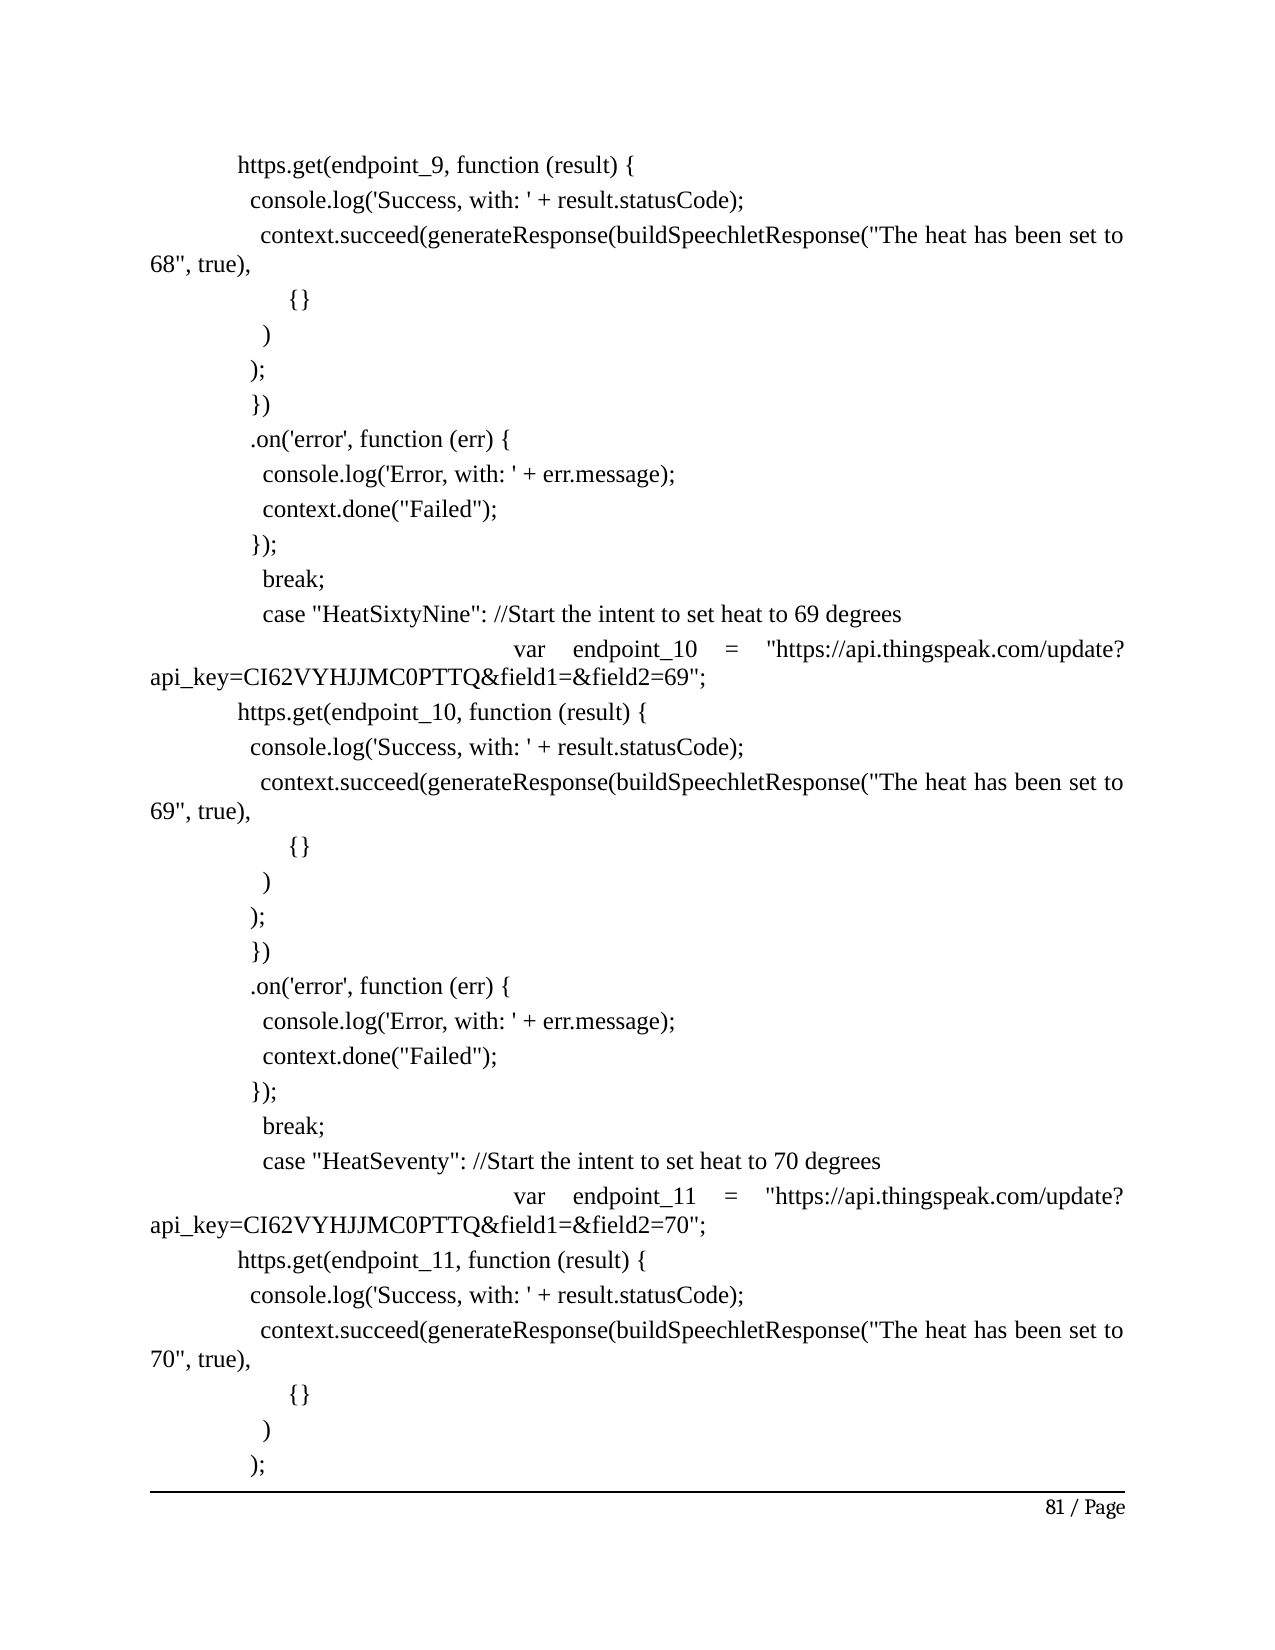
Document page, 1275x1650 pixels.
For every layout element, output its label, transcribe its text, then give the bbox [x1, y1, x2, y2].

text ); [150, 354, 1125, 382]
text {} [150, 831, 1125, 860]
text case "HeatSeventy": //Start the intent to set heat to 70 degrees [150, 1146, 1125, 1175]
text var endpoint_10 = "https://api.thingspeak.com/update?api_key=CI62VYHJJMC0PTTQ&field1=&field2=69"; [150, 634, 1125, 691]
text context.done("Failed"); [150, 494, 1125, 522]
text .on('error', function (err) { [150, 424, 1125, 452]
text https.get(endpoint_10, function (result) { [150, 697, 1125, 726]
text console.log('Success, with: ' + result.statusCode); [150, 1280, 1125, 1309]
text ) [150, 1414, 1125, 1442]
text console.log('Error, with: ' + err.message); [150, 459, 1125, 487]
text case "HeatSixtyNine": //Start the intent to set heat to 69 degrees [150, 599, 1125, 627]
text context.succeed(generateResponse(buildSpeechletResponse("The heat has been set to 69", true), [150, 767, 1125, 825]
text {} [150, 284, 1125, 312]
text context.succeed(generateResponse(buildSpeechletResponse("The heat has been set to 68", true), [150, 220, 1125, 277]
text .on('error', function (err) { [150, 971, 1125, 1000]
text https.get(endpoint_9, function (result) { [150, 150, 1125, 179]
text ); [150, 901, 1125, 930]
text }) [150, 389, 1125, 417]
text }); [150, 529, 1125, 557]
text }) [150, 936, 1125, 965]
text console.log('Success, with: ' + result.statusCode); [150, 732, 1125, 761]
text ); [150, 1449, 1125, 1477]
text break; [150, 564, 1125, 592]
text break; [150, 1111, 1125, 1140]
text console.log('Error, with: ' + err.message); [150, 1006, 1125, 1035]
text ) [150, 319, 1125, 347]
text context.succeed(generateResponse(buildSpeechletResponse("The heat has been set to 70", true), [150, 1315, 1125, 1372]
text }); [150, 1076, 1125, 1105]
text context.done("Failed"); [150, 1041, 1125, 1070]
text var endpoint_11 = "https://api.thingspeak.com/update?api_key=CI62VYHJJMC0PTTQ&field1=&field2=70"; [150, 1181, 1125, 1239]
text ) [150, 866, 1125, 895]
text console.log('Success, with: ' + result.statusCode); [150, 185, 1125, 214]
text https.get(endpoint_11, function (result) { [150, 1245, 1125, 1274]
text {} [150, 1379, 1125, 1407]
